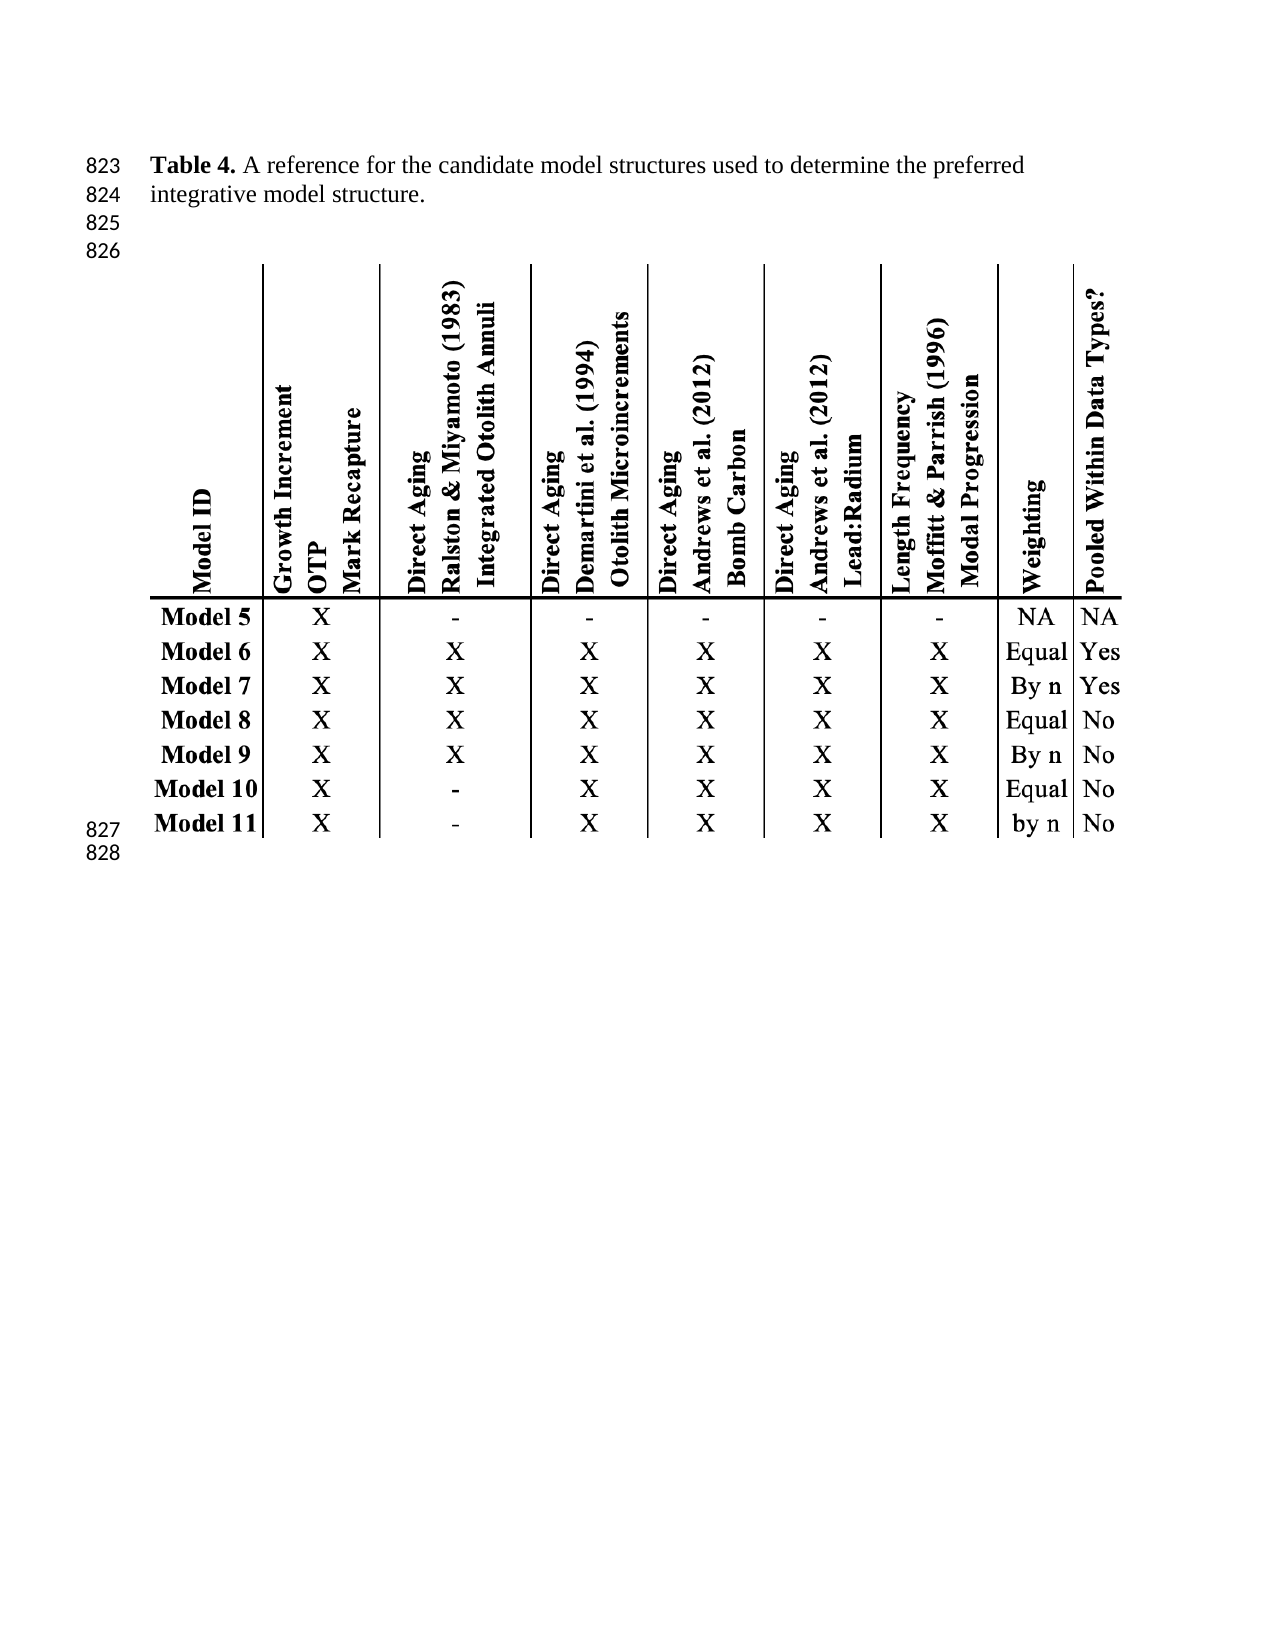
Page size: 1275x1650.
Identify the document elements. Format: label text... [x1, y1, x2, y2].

text Table 4. A reference for the candidate model structures used to determine the preferred integrative model structure. [150, 150, 1125, 207]
picture [150, 264, 1122, 838]
